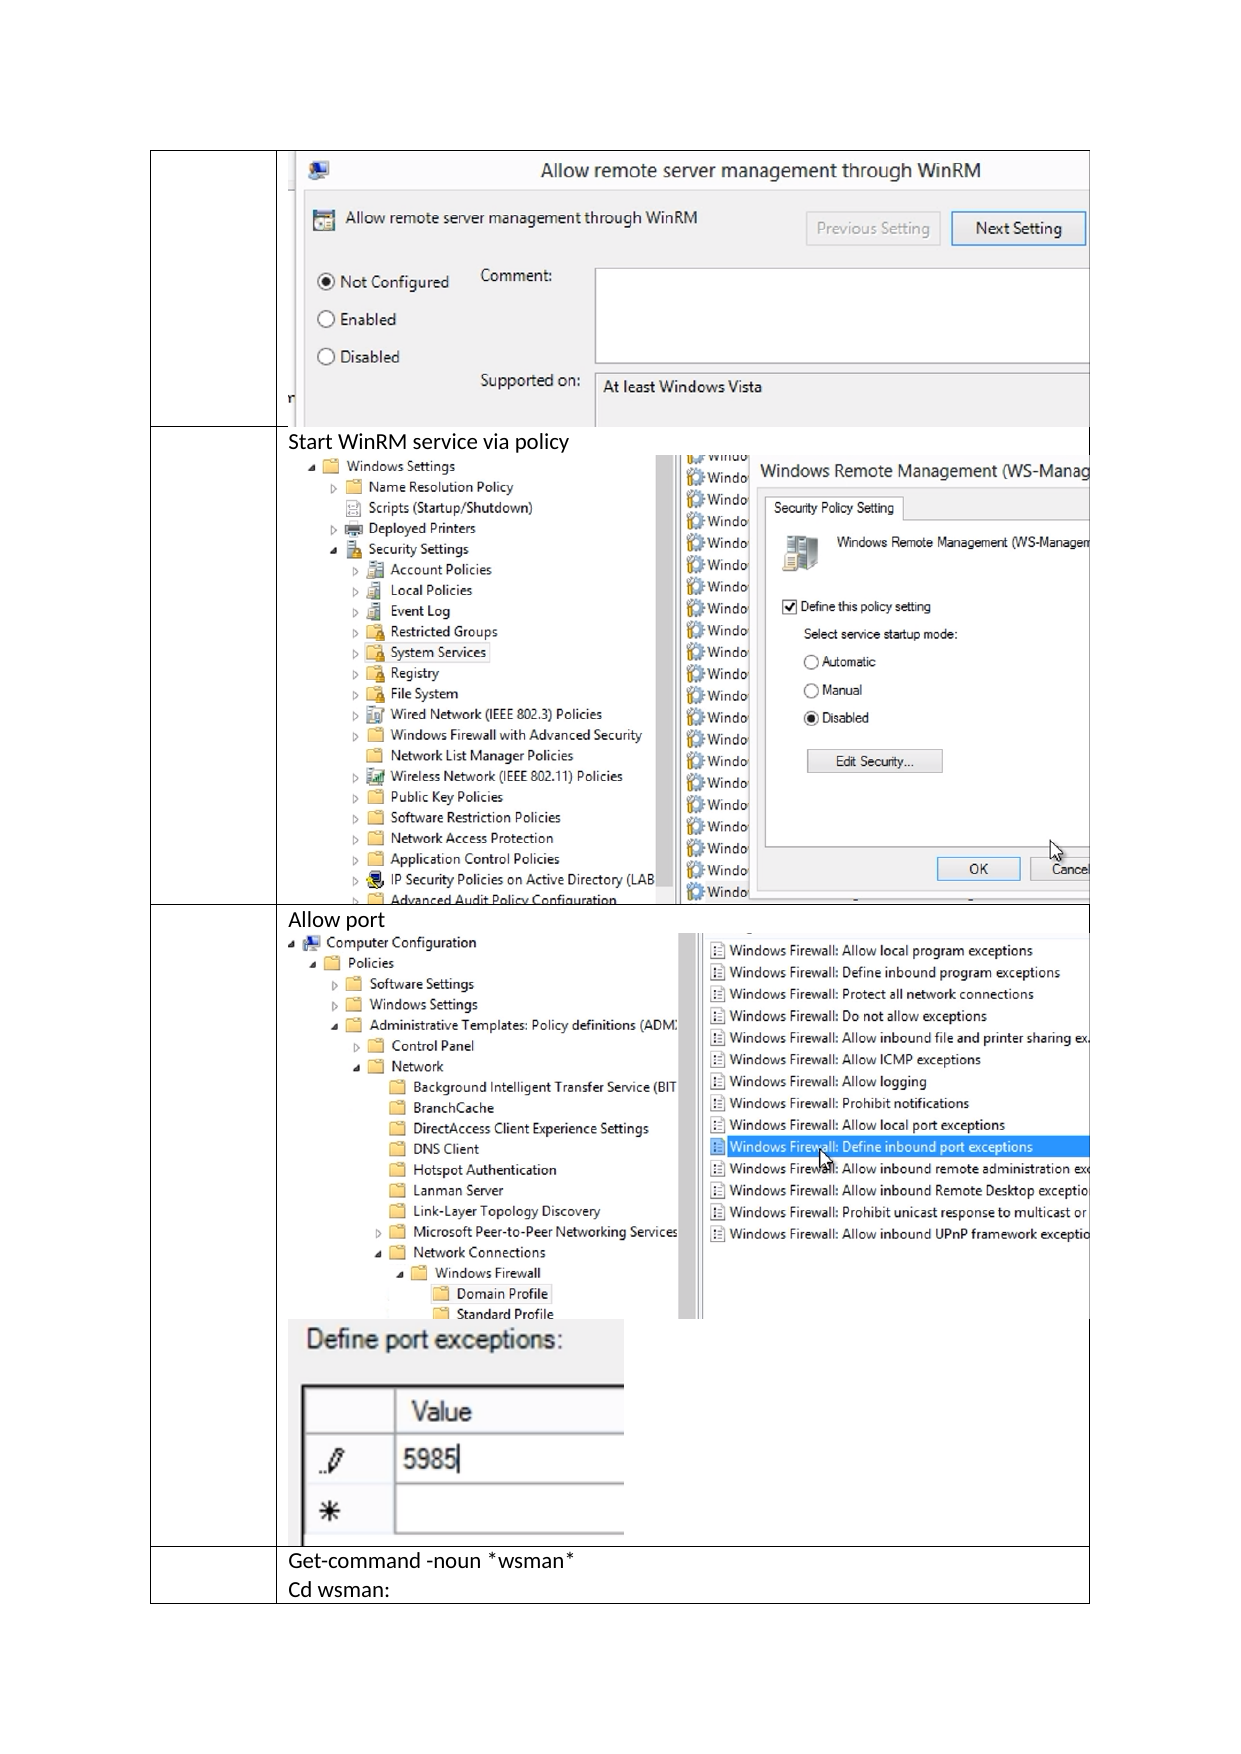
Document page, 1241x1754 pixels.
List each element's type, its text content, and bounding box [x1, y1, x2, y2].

table_cell [151, 1547, 276, 1603]
table_cell [151, 905, 276, 1546]
table_cell Allow port [277, 905, 1089, 1546]
table_cell [151, 427, 276, 904]
table_cell [151, 151, 276, 426]
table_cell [277, 1547, 1089, 1603]
picture [288, 933, 1090, 1546]
table_cell Start WinRM service via policy [277, 427, 1089, 904]
picture [288, 151, 1090, 427]
picture [288, 455, 1090, 904]
